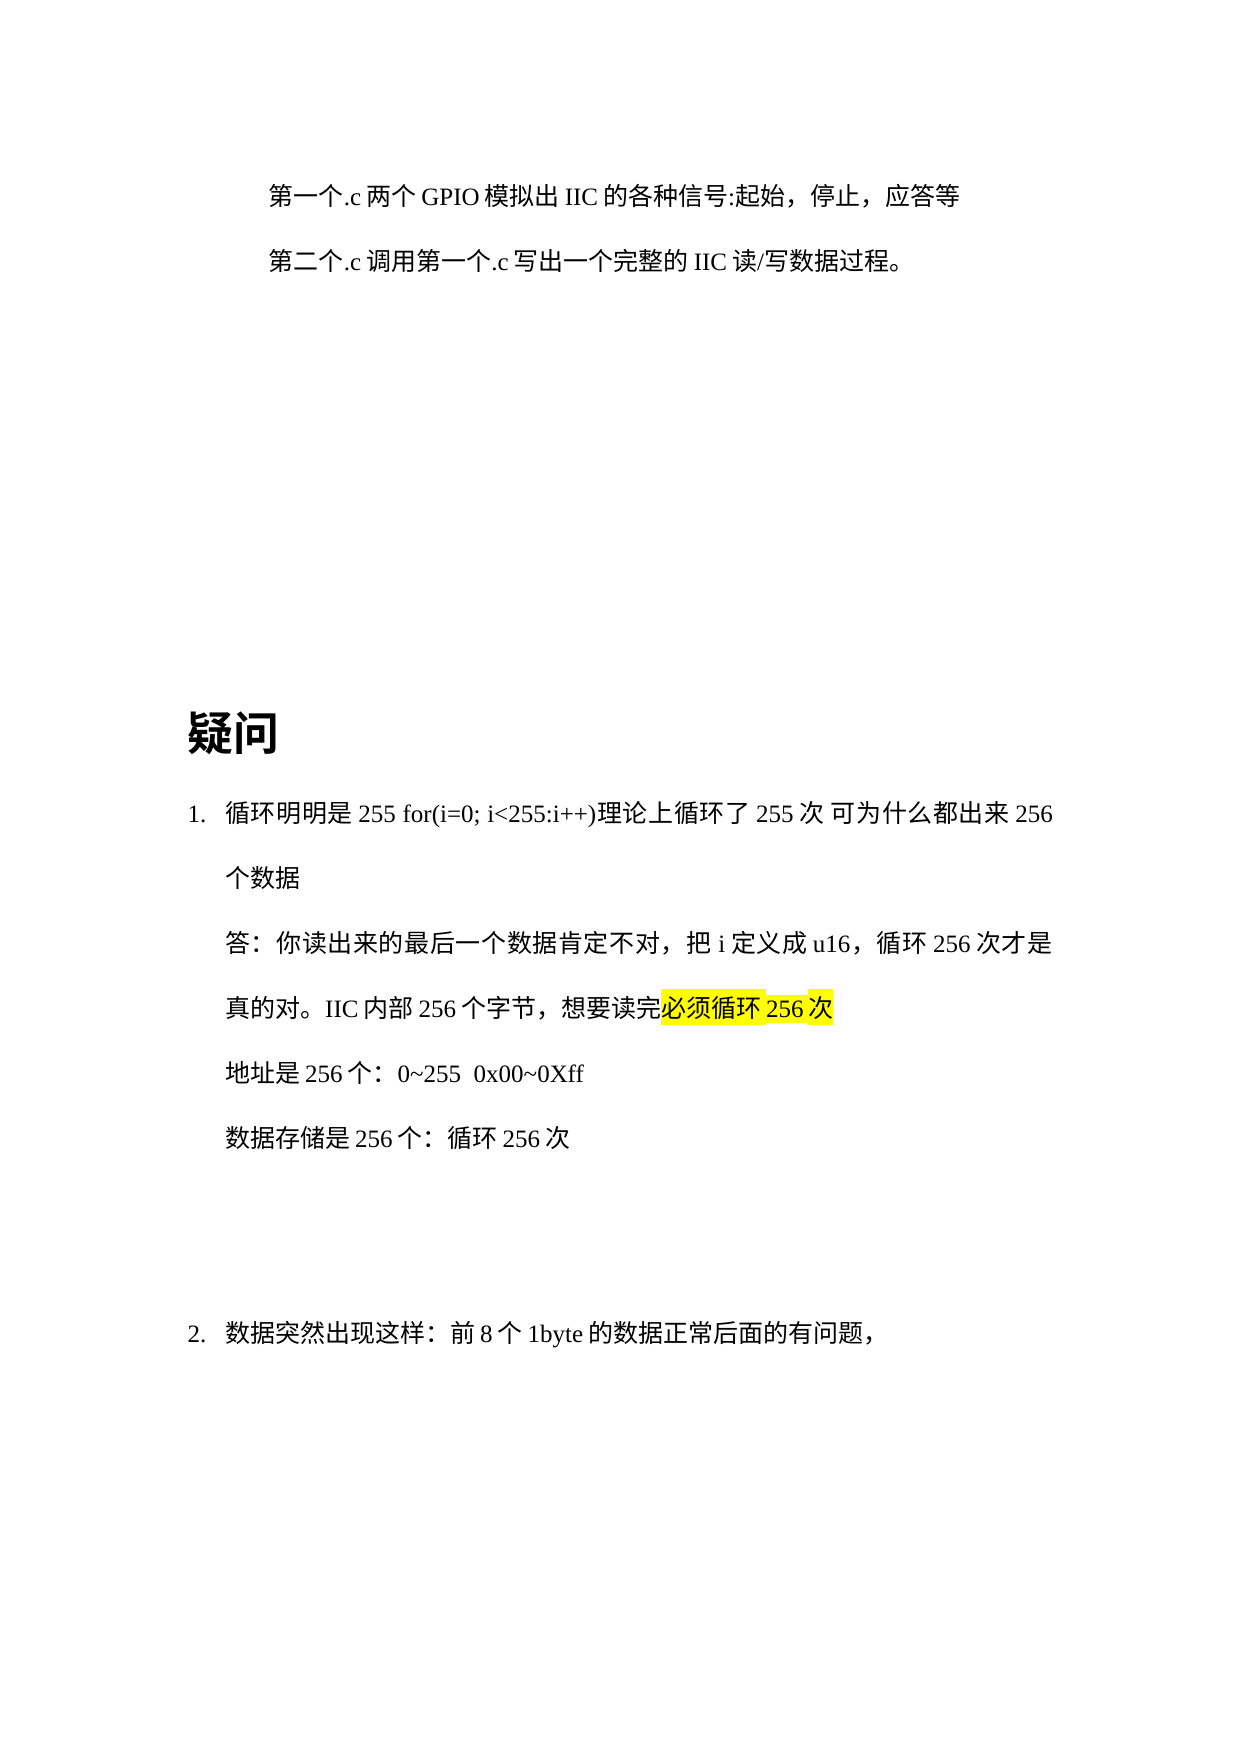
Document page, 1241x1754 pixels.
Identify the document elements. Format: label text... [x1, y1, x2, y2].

list 答：你读出来的最后一个数据肯定不对，把i定义成u16，循环256次才是真的对。IIC内部256个字节，想要读完必须循环256次 [225, 909, 1053, 1039]
list 循环明明是255 for(i=0; i<255:i++)理论上循环了255次 可为什么都出来256个数据 [187, 779, 1053, 909]
list 数据突然出现这样：前8个1byte的数据正常后面的有问题， [187, 1299, 1053, 1364]
list 第一个.c两个GPIO模拟出IIC的各种信号:起始，停止，应答等 [225, 162, 1053, 227]
list 数据存储是256个：循环256次 [225, 1104, 1053, 1169]
list 地址是256个：0~255 0x00~0Xff [225, 1039, 1053, 1104]
text 疑问 [187, 682, 1053, 779]
list 第二个.c调用第一个.c写出一个完整的IIC读/写数据过程。 [225, 227, 1053, 292]
